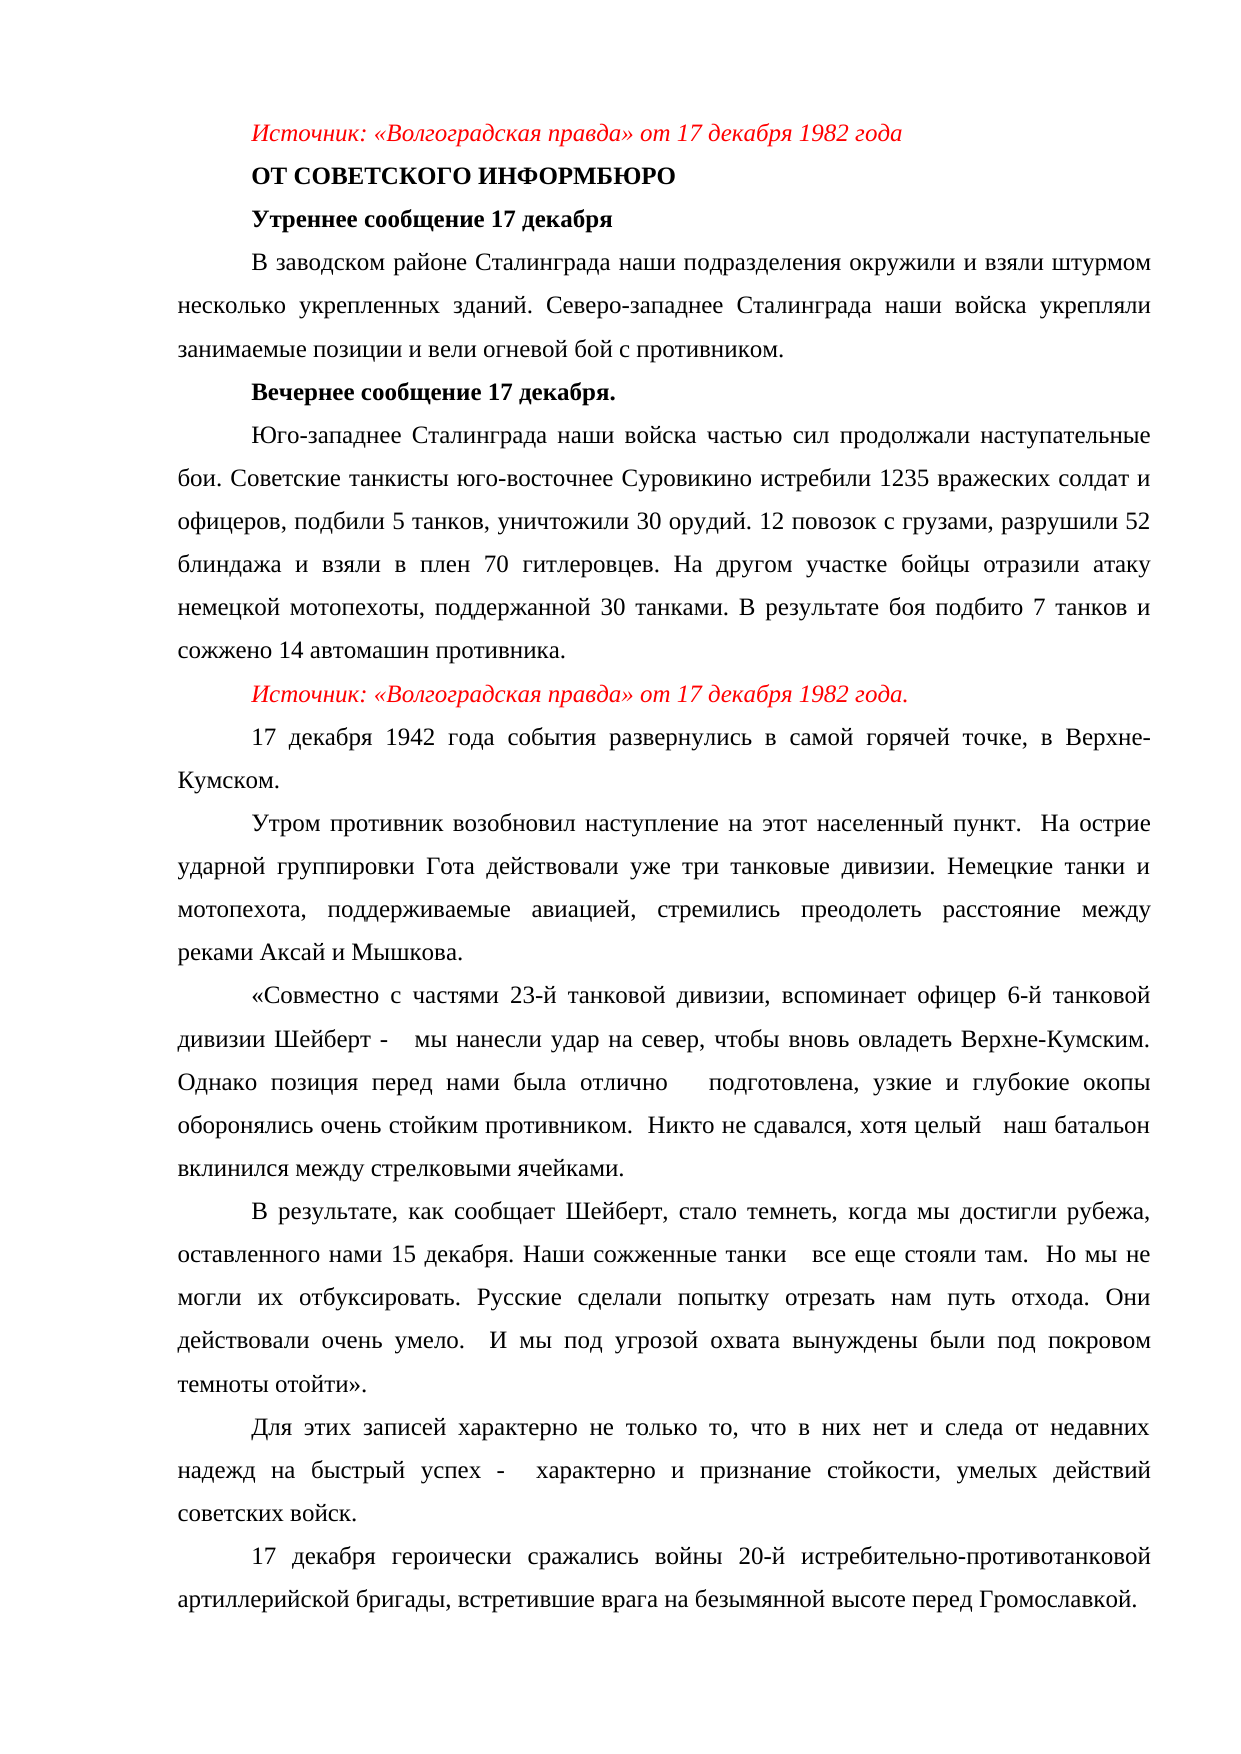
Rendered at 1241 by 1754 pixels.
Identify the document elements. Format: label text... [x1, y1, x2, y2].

text 17 декабря героически сражались войны 20-й истребительно-противотанковой артиллерийской бригады, встретившие врага на безымянной высоте перед Громославкой. [177, 1541, 1152, 1613]
text Вечернее сообщение 17 декабря. [177, 377, 1152, 406]
text Юго-западнее Сталинграда наши войска частью сил продолжали наступательные бои. Советские танкисты юго-восточнее Суровикино истребили 1235 вражеских солдат и офицеров, подбили 5 танков, уничтожили 30 орудий. 12 повозок с грузами, разрушили 52 блиндажа и взяли в плен 70 гитлеровцев. На другом участке бойцы отразили атаку немецкой мотопехоты, поддержанной 30 танками. В результате боя подбито 7 танков и сожжено 14 автомашин противника. [177, 420, 1152, 664]
text Для этих записей характерно не только то, что в них нет и следа от недавних надежд на быстрый успех - характерно и признание стойкости, умелых действий советских войск. [177, 1412, 1152, 1527]
text 17 декабря 1942 года события развернулись в самой горячей точке, в Верхне-Кумском. [177, 722, 1152, 794]
text ОТ СОВЕТСКОГО ИНФОРМБЮРО [177, 161, 1152, 190]
text В заводском районе Сталинграда наши подразделения окружили и взяли штурмом несколько укрепленных зданий. Северо-западнее Сталинграда наши войска укрепляли занимаемые позиции и вели огневой бой с противником. [177, 247, 1152, 362]
text Источник: «Волгоградская правда» от 17 декабря 1982 года. [177, 679, 1152, 707]
text Утреннее сообщение 17 декабря [177, 204, 1152, 233]
text «Совместно с частями 23-й танковой дивизии, вспоминает офицер 6-й танковой дивизии Шейберт - мы нанесли удар на север, чтобы вновь овладеть Верхне-Кумским. Однако позиция перед нами была отлично подготовлена, узкие и глубокие окопы оборонялись очень стойким противником. Никто не сдавался, хотя целый наш батальон вклинился между стрелковыми ячейками. [177, 981, 1152, 1182]
text Источник: «Волгоградская правда» от 17 декабря 1982 года [177, 118, 1152, 147]
text Утром противник возобновил наступление на этот населенный пункт. На острие ударной группировки Гота действовали уже три танковые дивизии. Немецкие танки и мотопехота, поддерживаемые авиацией, стремились преодолеть расстояние между реками Аксай и Мышкова. [177, 808, 1152, 966]
text В результате, как сообщает Шейберт, стало темнеть, когда мы достигли рубежа, оставленного нами 15 декабря. Наши сожженные танки все еще стояли там. Но мы не могли их отбуксировать. Русские сделали попытку отрезать нам путь отхода. Они действовали очень умело. И мы под угрозой охвата вынуждены были под покровом темноты отойти». [177, 1196, 1152, 1397]
